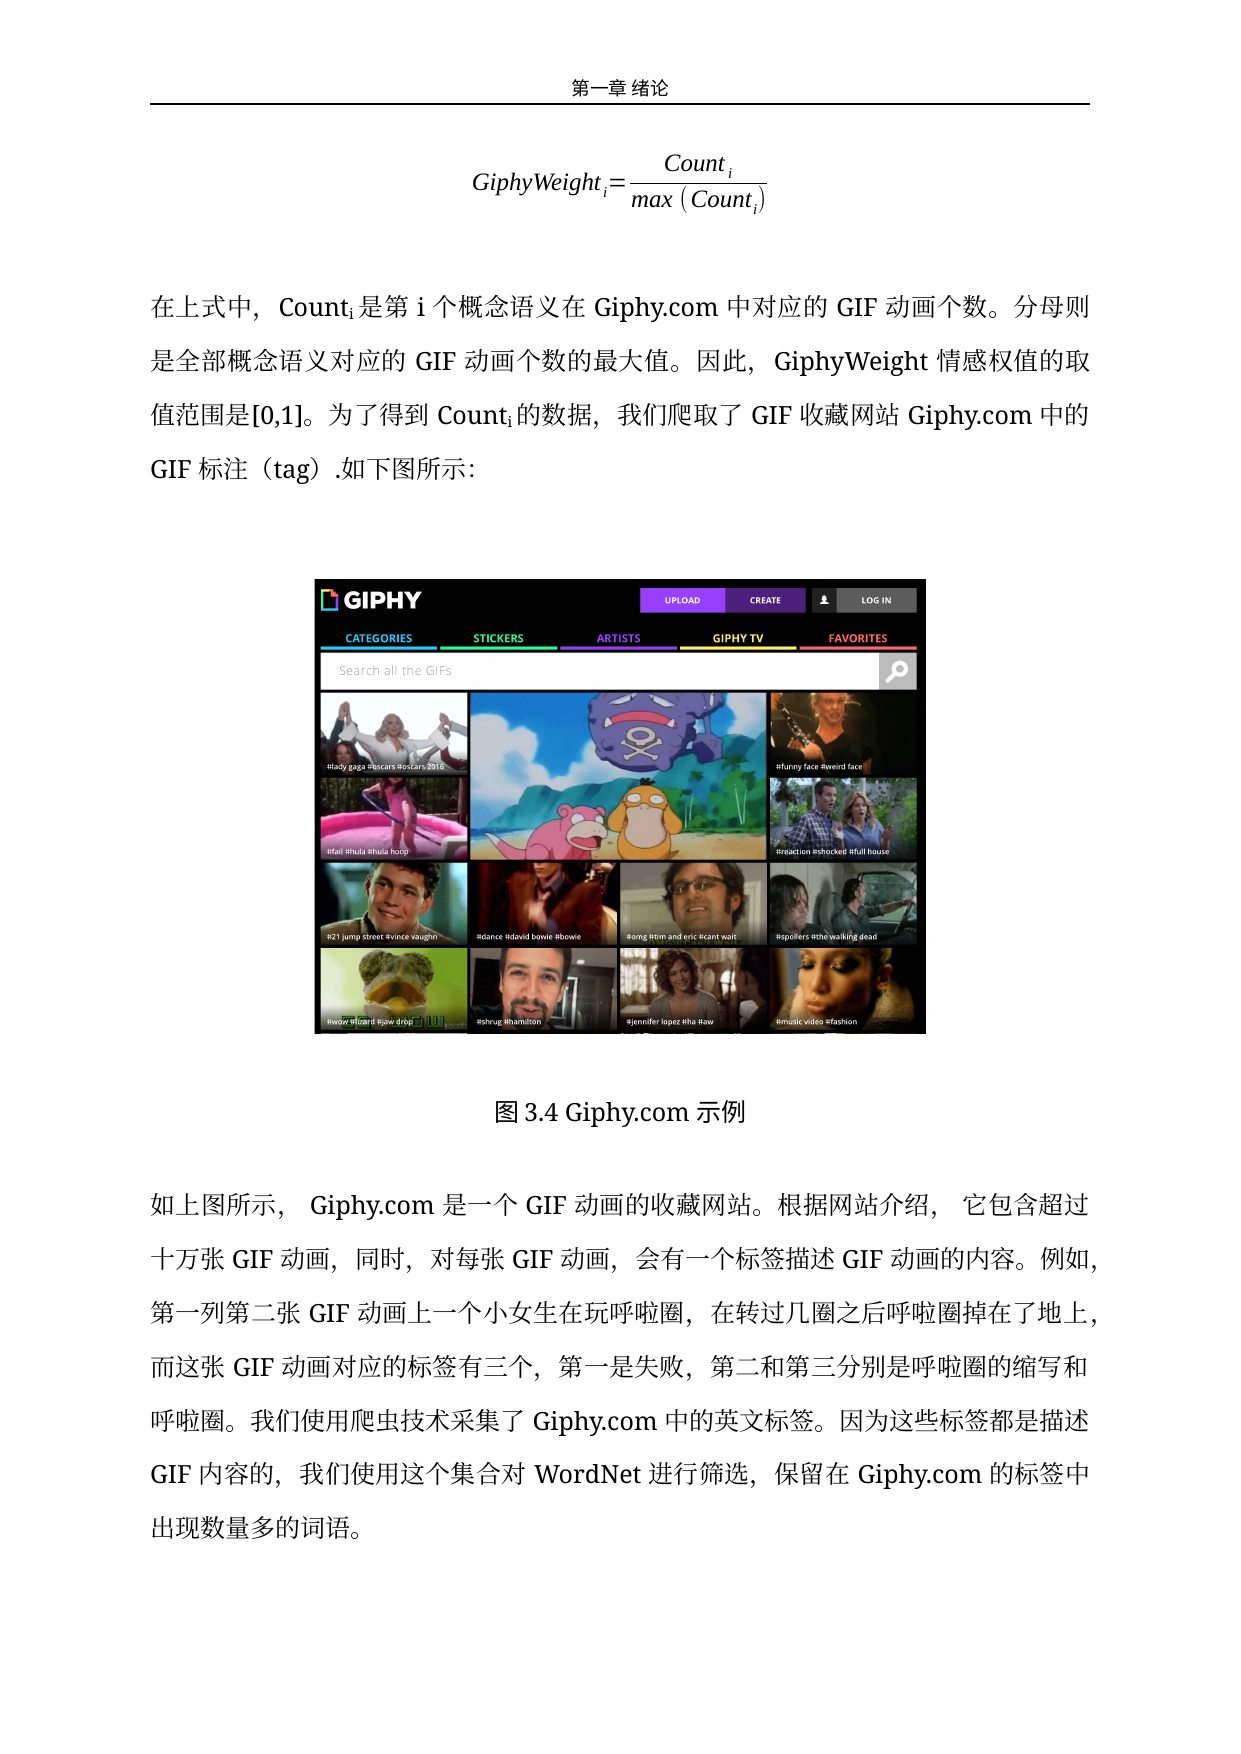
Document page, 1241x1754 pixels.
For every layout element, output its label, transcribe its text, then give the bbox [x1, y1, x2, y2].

picture [314, 579, 926, 1034]
text 在上式中，Counti 是第 i 个概念语义在 Giphy.com 中对应的 GIF 动画个数。分母则是全部概念语义对应的 GIF 动画个数的最大值。因此，GiphyWeight 情感权值的取值范围是[0,1]。为了得到 Counti 的数据，我们爬取了 GIF 收藏网站 Giphy.com 中的 GIF 标注（tag）.如下图所示： [150, 287, 1090, 485]
text 如上图所示， Giphy.com 是一个 GIF 动画的收藏网站。根据网站介绍， 它包含超过十万张 GIF 动画，同时，对每张 GIF 动画，会有一个标签描述 GIF 动画的内容。例如，第一列第二张 GIF 动画上一个小女生在玩呼啦圈，在转过几圈之后呼啦圈掉在了地上，而这张 GIF 动画对应的标签有三个，第一是失败，第二和第三分别是呼啦圈的缩写和呼啦圈。我们使用爬虫技术采集了 Giphy.com 中的英文标签。因为这些标签都是描述 GIF 内容的，我们使用这个集合对 WordNet 进行筛选，保留在 Giphy.com 的标签中出现数量多的词语。 [150, 1185, 1090, 1545]
text 图3.4 Giphy.com 示例 [150, 1092, 1090, 1128]
